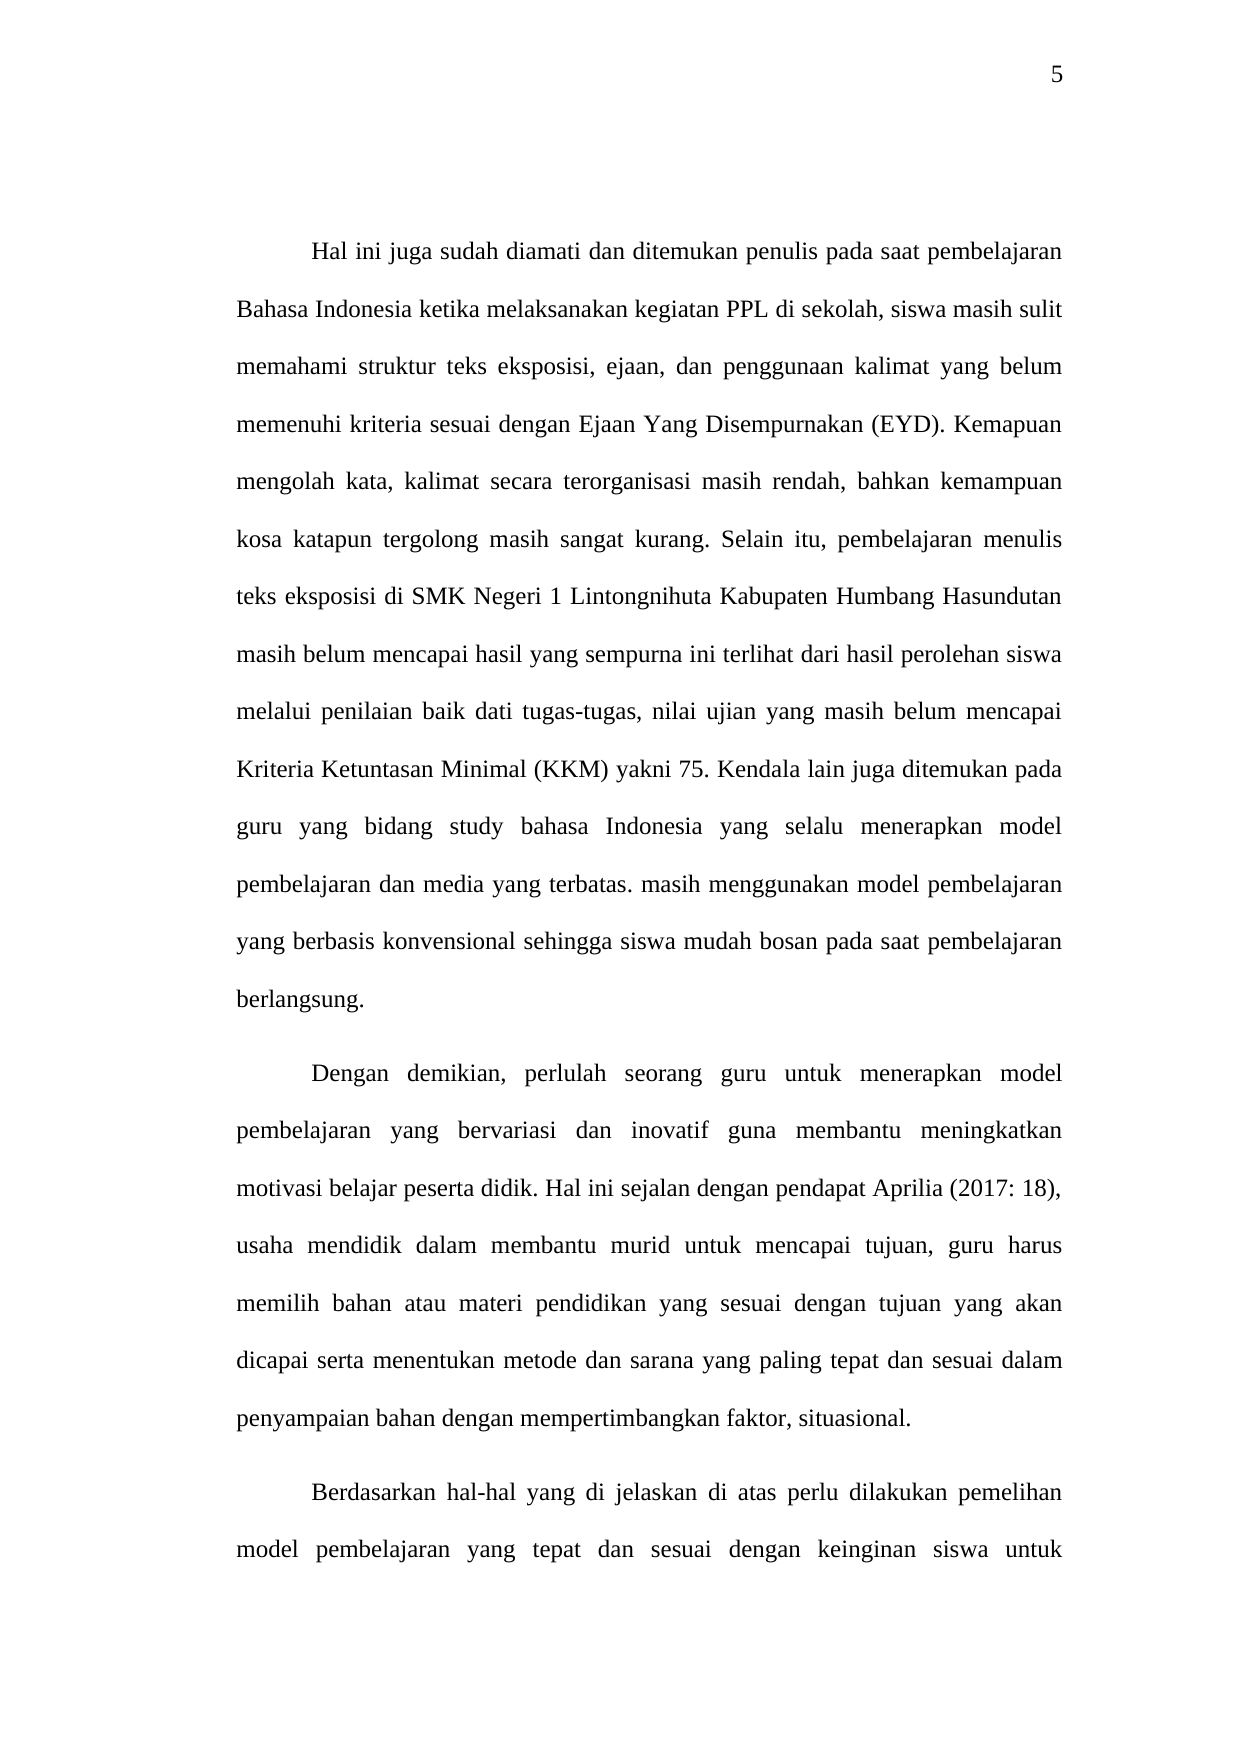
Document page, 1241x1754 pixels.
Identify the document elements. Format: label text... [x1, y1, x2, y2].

text Hal ini juga sudah diamati dan ditemukan penulis pada saat pembelajaran Bahasa Indonesia ketika melaksanakan kegiatan PPL di sekolah, siswa masih sulit memahami struktur teks eksposisi, ejaan, dan penggunaan kalimat yang belum memenuhi kriteria sesuai dengan Ejaan Yang Disempurnakan (EYD). Kemapuan mengolah kata, kalimat secara terorganisasi masih rendah, bahkan kemampuan kosa katapun tergolong masih sangat kurang. Selain itu, pembelajaran menulis teks eksposisi di SMK Negeri 1 Lintongnihuta Kabupaten Humbang Hasundutan masih belum mencapai hasil yang sempurna ini terlihat dari hasil perolehan siswa melalui penilaian baik dati tugas-tugas, nilai ujian yang masih belum mencapai Kriteria Ketuntasan Minimal (KKM) yakni 75. Kendala lain juga ditemukan pada guru yang bidang study bahasa Indonesia yang selalu menerapkan model pembelajaran dan media yang terbatas. masih menggunakan model pembelajaran yang berbasis konvensional sehingga siswa mudah bosan pada saat pembelajaran berlangsung. [236, 236, 1063, 1012]
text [236, 1477, 1063, 1563]
text Dengan demikian, perlulah seorang guru untuk menerapkan model pembelajaran yang bervariasi dan inovatif guna membantu meningkatkan motivasi belajar peserta didik. Hal ini sejalan dengan pendapat Aprilia (2017: 18), usaha mendidik dalam membantu murid untuk mencapai tujuan, guru harus memilih bahan atau materi pendidikan yang sesuai dengan tujuan yang akan dicapai serta menentukan metode dan sarana yang paling tepat dan sesuai dalam penyampaian bahan dengan mempertimbangkan faktor, situasional. [236, 1058, 1063, 1432]
